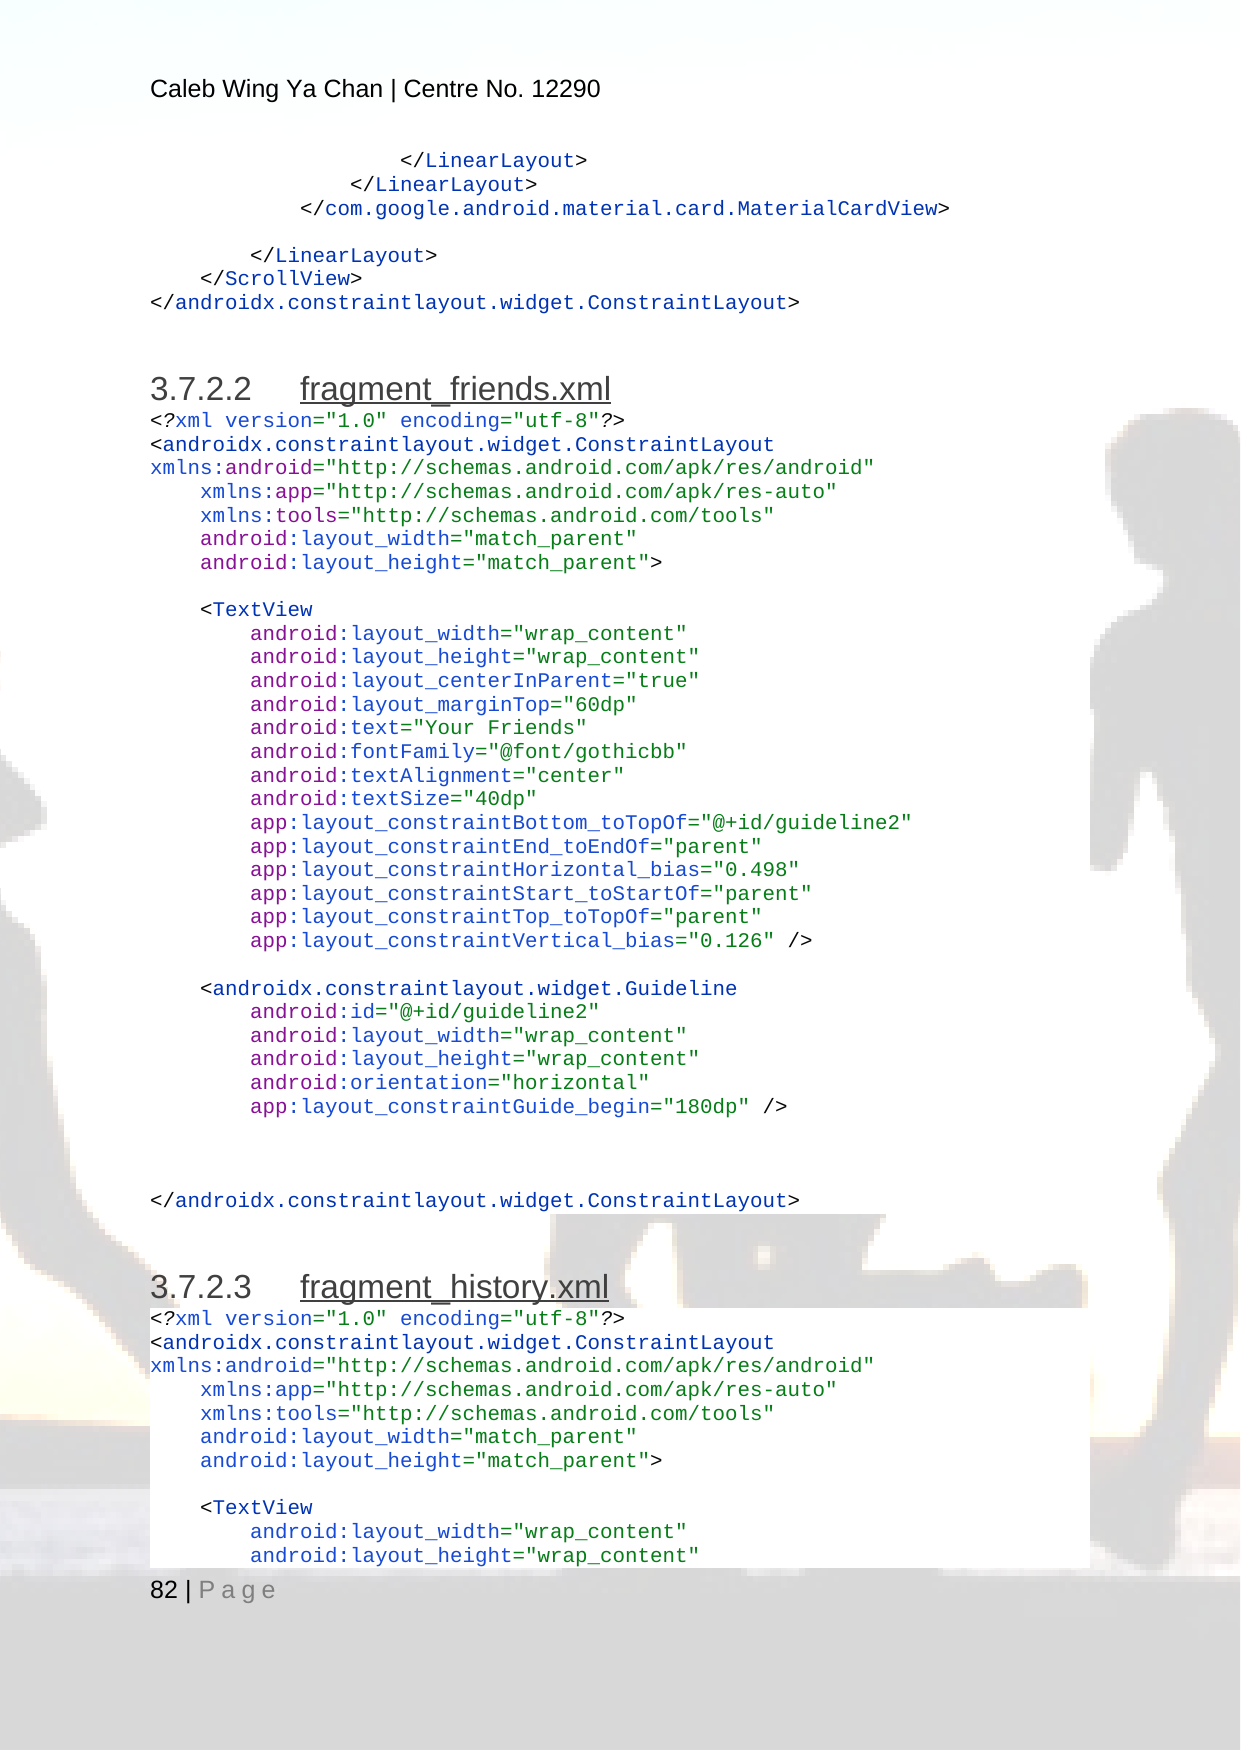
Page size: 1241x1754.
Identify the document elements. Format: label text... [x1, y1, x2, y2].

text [150, 1308, 1090, 1568]
subtitle fragment_friends.xml [150, 368, 1090, 407]
subtitle fragment_history.xml [150, 1267, 1090, 1305]
text <?xml version="1.0" encoding="utf-8"?> <androidx.constraintlayout.widget.ConstraintLayout xmlns:android="http://schemas.android.com/apk/res/android" xmlns:app="http://schemas.android.com/apk/res-auto" xmlns:tools="http://schemas.android.com/tools" android:layout_width="match_parent" android:layout_height="match_parent"> <TextView android:layout_width="wrap_content" android:layout_height="wrap_content" android:layout_centerInParent="true" android:layout_marginTop="60dp" android:text="Your Friends" android:fontFamily="@font/gothicbb" android:textAlignment="center" android:textSize="40dp" app:layout_constraintBottom_toTopOf="@+id/guideline2" app:layout_constraintEnd_toEndOf="parent" app:layout_constraintHorizontal_bias="0.498" app:layout_constraintStart_toStartOf="parent" app:layout_constraintTop_toTopOf="parent" app:layout_constraintVertical_bias="0.126" /> <androidx.constraintlayout.widget.Guideline android:id="@+id/guideline2" android:layout_width="wrap_content" android:layout_height="wrap_content" android:orientation="horizontal" app:layout_constraintGuide_begin="180dp" /> </androidx.constraintlayout.widget.ConstraintLayout> [150, 410, 1090, 1214]
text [150, 150, 1090, 316]
